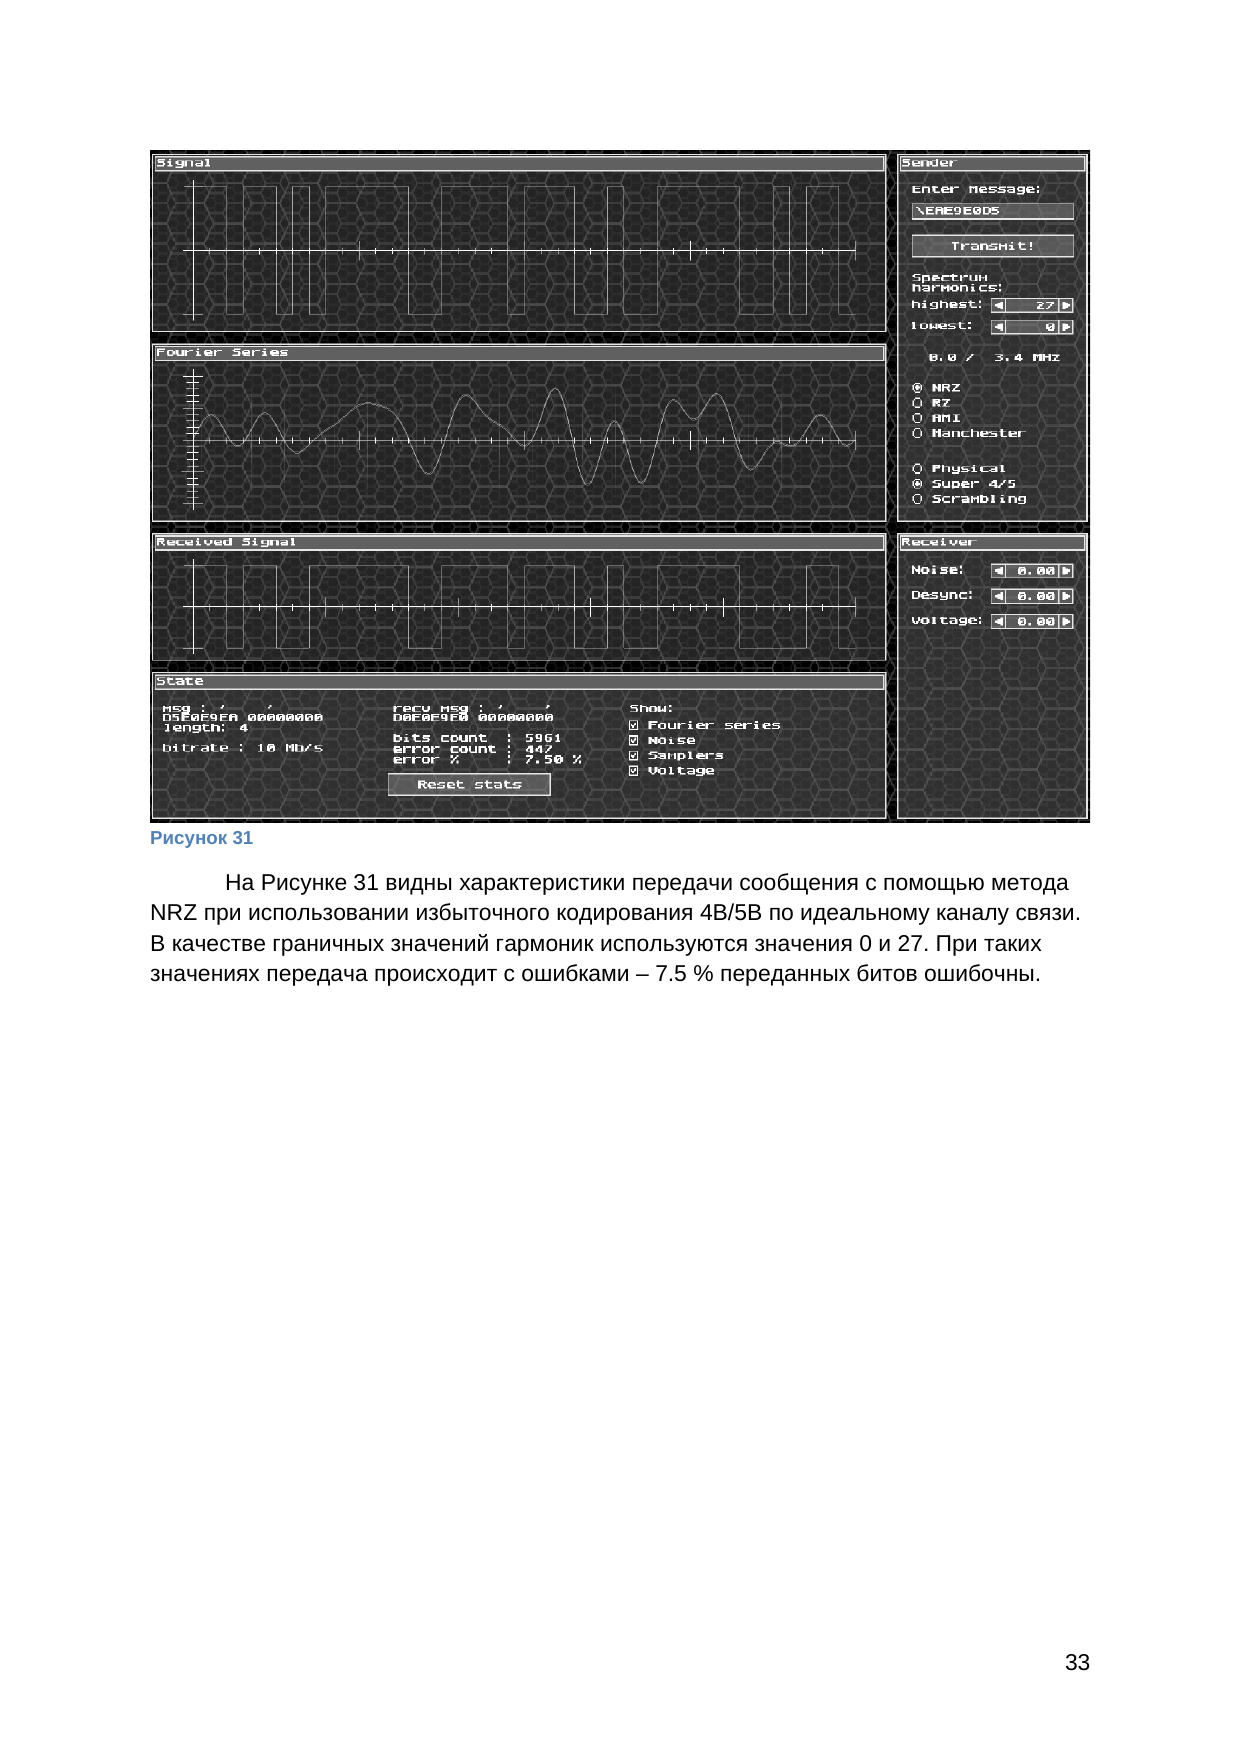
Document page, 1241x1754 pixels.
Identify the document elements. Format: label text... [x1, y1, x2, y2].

picture [150, 150, 1091, 823]
text Рисунок 31 [150, 827, 1090, 848]
text На Рисунке 31 видны характеристики передачи сообщения с помощью метода NRZ при использовании избыточного кодирования 4B/5B по идеальному каналу связи. В качестве граничных значений гармоник используются значения 0 и 27. При таких значениях передача происходит с ошибками – 7.5 % переданных битов ошибочны. [150, 869, 1090, 986]
